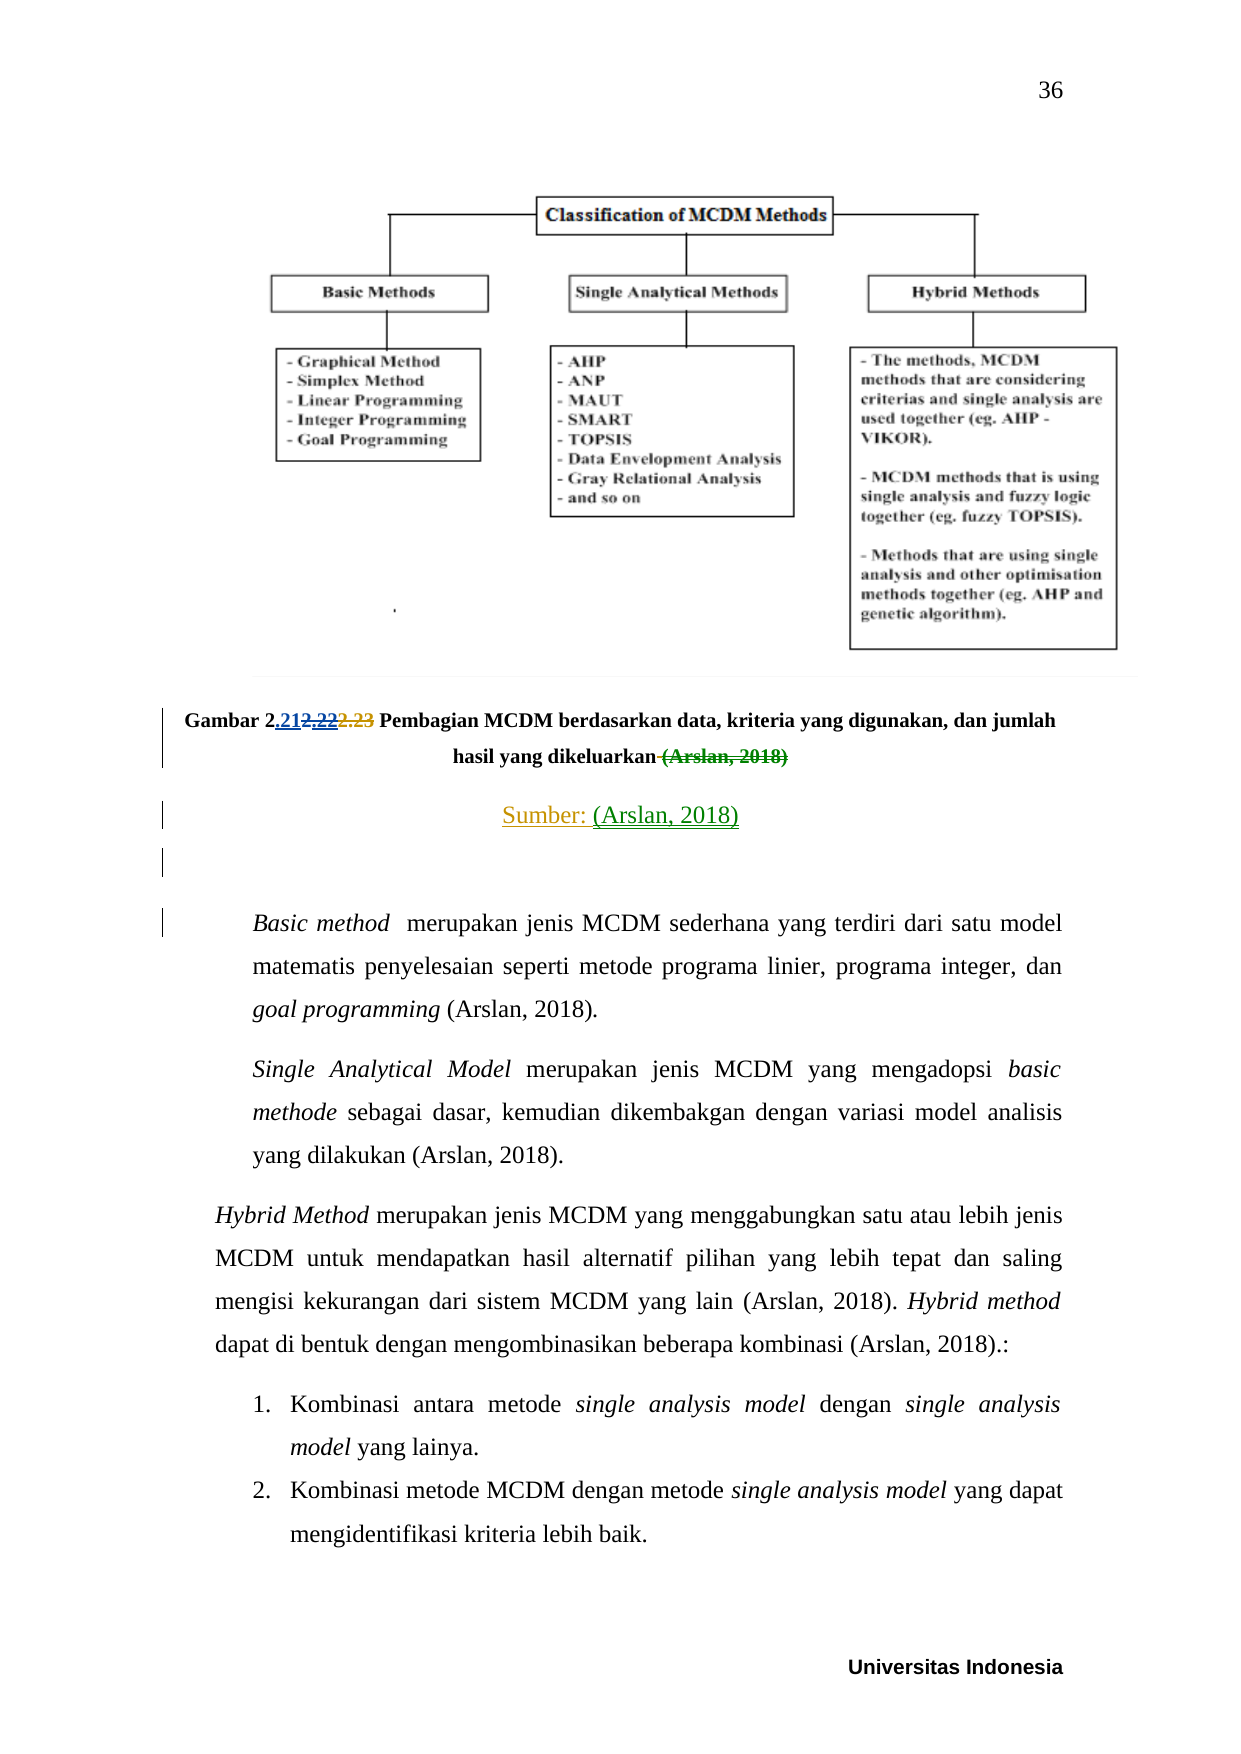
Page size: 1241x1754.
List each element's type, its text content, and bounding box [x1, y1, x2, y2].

list Kombinasi antara metode single analysis model dengan single analysis model yang lainya. [252, 1389, 1063, 1461]
text Single Analytical Model merupakan jenis MCDM yang mengadopsi basic methode sebagai dasar, kemudian dikembakgan dengan variasi model analisis yang dilakukan (Arslan, 2018). [252, 1054, 1063, 1169]
picture [252, 177, 1138, 677]
text Gambar 2 Pembagian MCDM berdasarkan data, kriteria yang digunakan, dan jumlah hasil yang dikeluarkan [177, 708, 1063, 768]
text Hybrid Method merupakan jenis MCDM yang menggabungkan satu atau lebih jenis MCDM untuk mendapatkan hasil alternatif pilihan yang lebih tepat dan saling mengisi kekurangan dari sistem MCDM yang lain (Arslan, 2018). Hybrid method dapat di bentuk dengan mengombinasikan beberapa kombinasi (Arslan, 2018).: [215, 1200, 1063, 1358]
list Kombinasi metode MCDM dengan metode single analysis model yang dapat mengidentifikasi kriteria lebih baik. [252, 1476, 1063, 1547]
text Basic method merupakan jenis MCDM sederhana yang terdiri dari satu model matematis penyelesaian seperti metode programa linier, programa integer, dan goal programming (Arslan, 2018). [252, 908, 1063, 1023]
